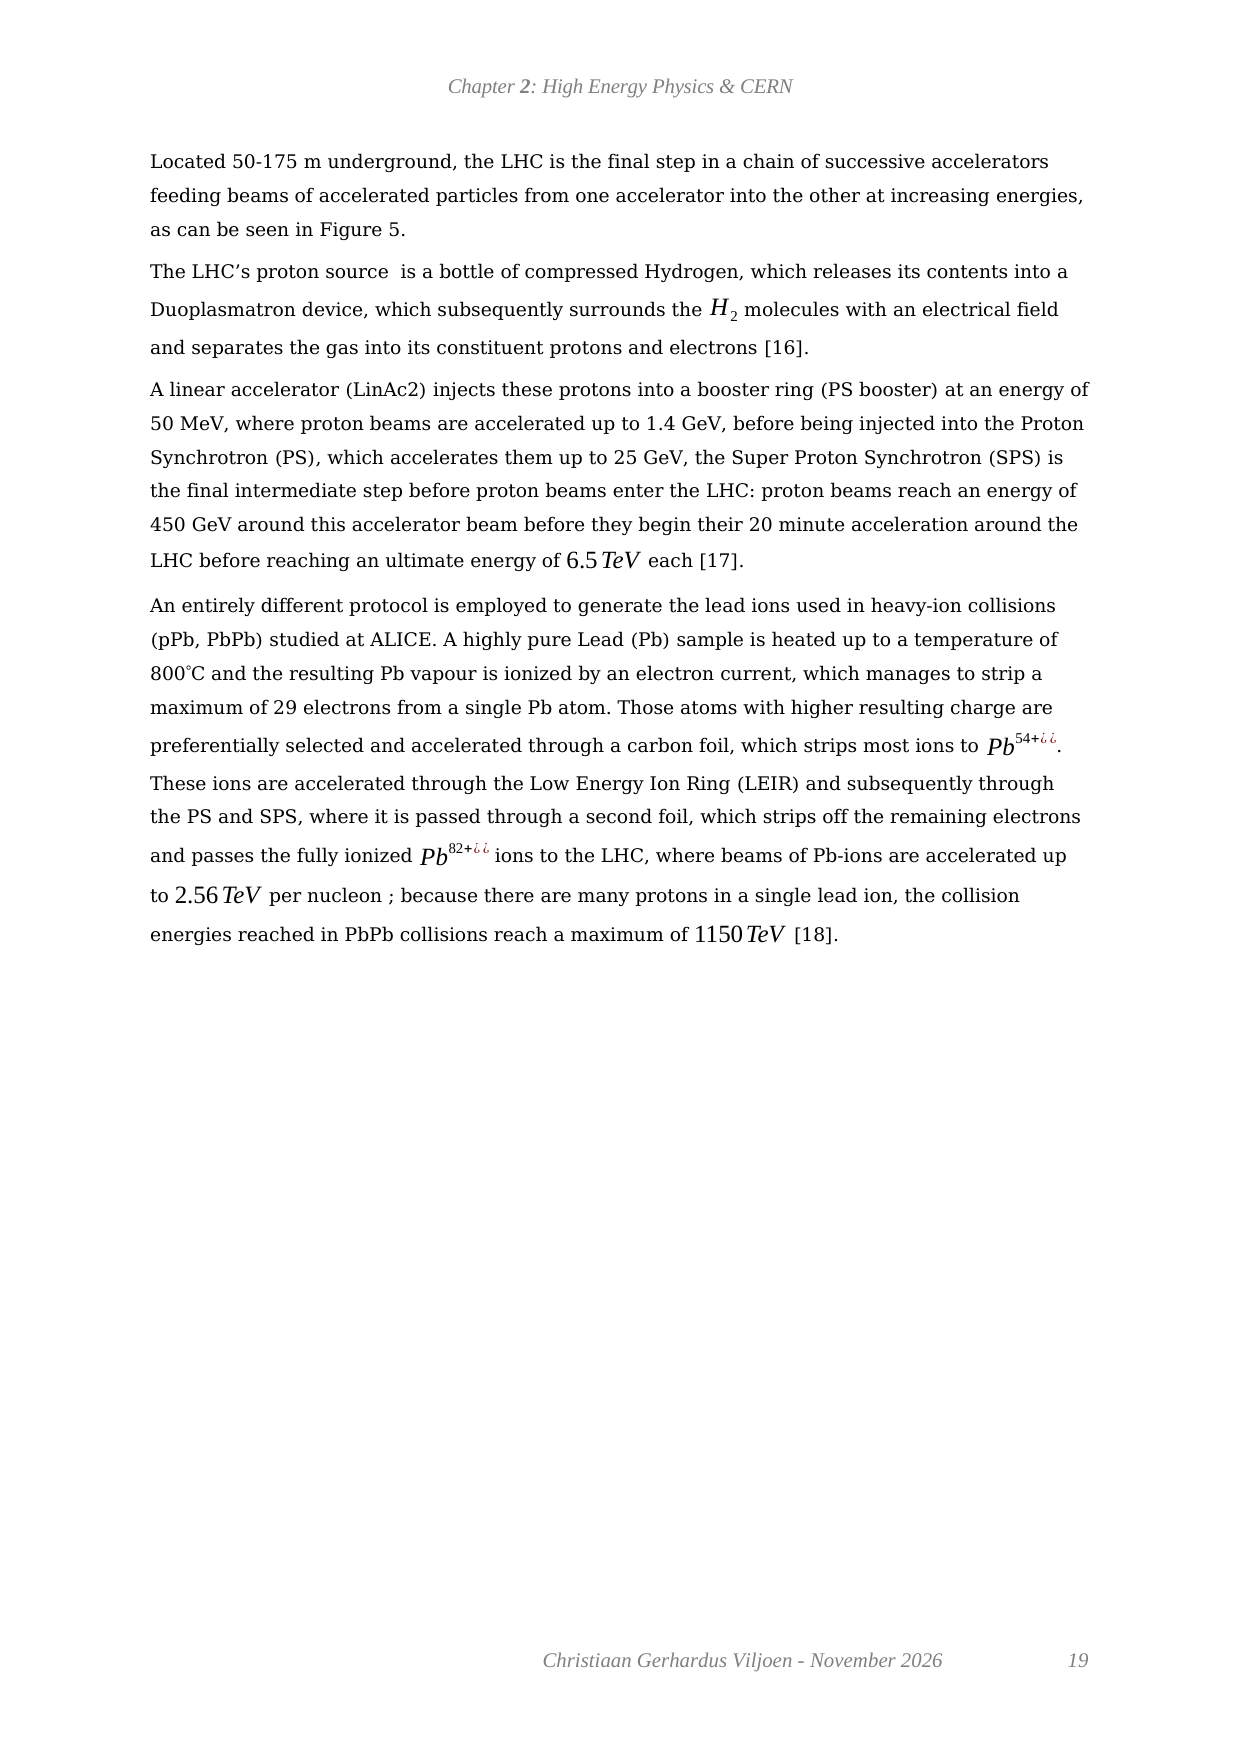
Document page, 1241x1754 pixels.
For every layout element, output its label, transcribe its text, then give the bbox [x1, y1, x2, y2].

text Located 50-175 m underground, the LHC is the final step in a chain of successive accelerators feeding beams of accelerated particles from one accelerator into the other at increasing energies, as can be seen in Figure 5. [150, 150, 1090, 240]
text The LHC’s proton source is a bottle of compressed Hydrogen, which releases its contents into a Duoplasmatron device, which subsequently surrounds the molecules with an electrical field and separates the gas into its constituent protons and electrons . [150, 259, 1090, 358]
text An entirely different protocol is employed to generate the lead ions used in heavy-ion collisions (pPb, PbPb) studied at ALICE. A highly pure Lead (Pb) sample is heated up to a temperature of 800C and the resulting Pb vapour is ionized by an electron current, which manages to strip a maximum of 29 electrons from a single Pb atom. Those atoms with higher resulting charge are preferentially selected and accelerated through a carbon foil, which strips most ions to . These ions are accelerated through the Low Energy Ion Ring (LEIR) and subsequently through the PS and SPS, where it is passed through a second foil, which strips off the remaining electrons and passes the fully ionized ions to the LHC, where beams of Pb-ions are accelerated up to per nucleon ; because there are many protons in a single lead ion, the collision energies reached in PbPb collisions reach a maximum of . [150, 594, 1090, 948]
text A linear accelerator (LinAc2) injects these protons into a booster ring (PS booster) at an energy of 50 MeV, where proton beams are accelerated up to 1.4 GeV, before being injected into the Proton Synchrotron (PS), which accelerates them up to 25 GeV, the Super Proton Synchrotron (SPS) is the final intermediate step before proton beams enter the LHC: proton beams reach an energy of 450 GeV around this accelerator beam before they begin their 20 minute acceleration around the LHC before reaching an ultimate energy of each . [150, 378, 1090, 574]
